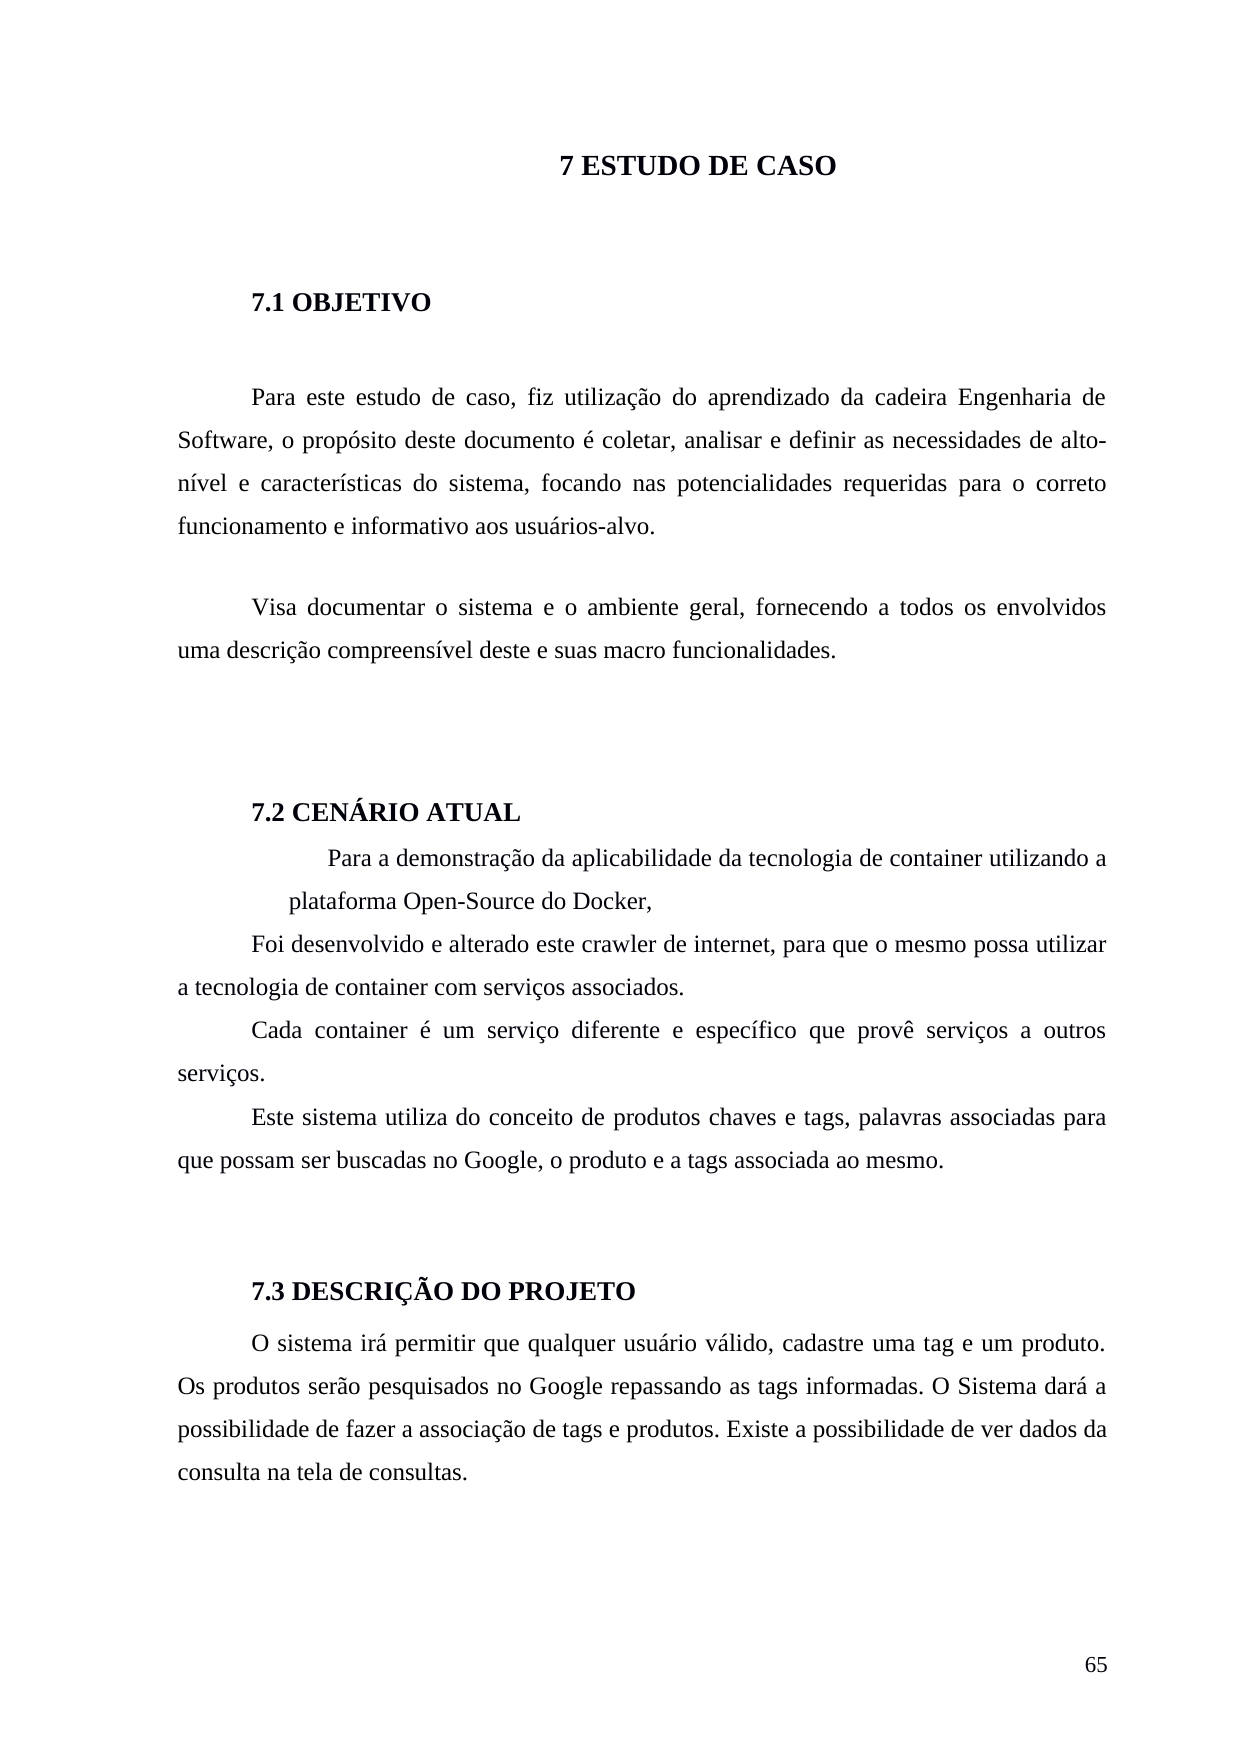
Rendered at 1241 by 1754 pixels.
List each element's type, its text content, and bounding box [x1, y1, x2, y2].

text Este sistema utiliza do conceito de produtos chaves e tags, palavras associadas para que possam ser buscadas no Google, o produto e a tags associada ao mesmo. [177, 1102, 1107, 1173]
text Foi desenvolvido e alterado este crawler de internet, para que o mesmo possa utilizar a tecnologia de container com serviços associados. [177, 929, 1107, 1001]
text Cada container é um serviço diferente e específico que provê serviços a outros serviços. [177, 1015, 1107, 1087]
text 7 ESTUDO DE CASO [288, 148, 1107, 181]
text Para a demonstração da aplicabilidade da tecnologia de container utilizando a plataforma Open-Source do Docker, [288, 843, 1107, 915]
text 7.2 CENÁRIO ATUAL [177, 796, 1107, 827]
text Visa documentar o sistema e o ambiente geral, fornecendo a todos os envolvidos uma descrição compreensível deste e suas macro funcionalidades. [177, 592, 1107, 664]
text O sistema irá permitir que qualquer usuário válido, cadastre uma tag e um produto. Os produtos serão pesquisados no Google repassando as tags informadas. O Sistema dará a possibilidade de fazer a associação de tags e produtos. Existe a possibilidade de ver dados da consulta na tela de consultas. [177, 1328, 1107, 1486]
text Para este estudo de caso, fiz utilização do aprendizado da cadeira Engenharia de Software, o propósito deste documento é coletar, analisar e definir as necessidades de alto-nível e características do sistema, focando nas potencialidades requeridas para o correto funcionamento e informativo aos usuários-alvo. [177, 382, 1107, 540]
text 7.3 DESCRIÇÃO DO PROJETO [177, 1275, 1107, 1306]
text 7.1 OBJETIVO [177, 286, 1107, 317]
